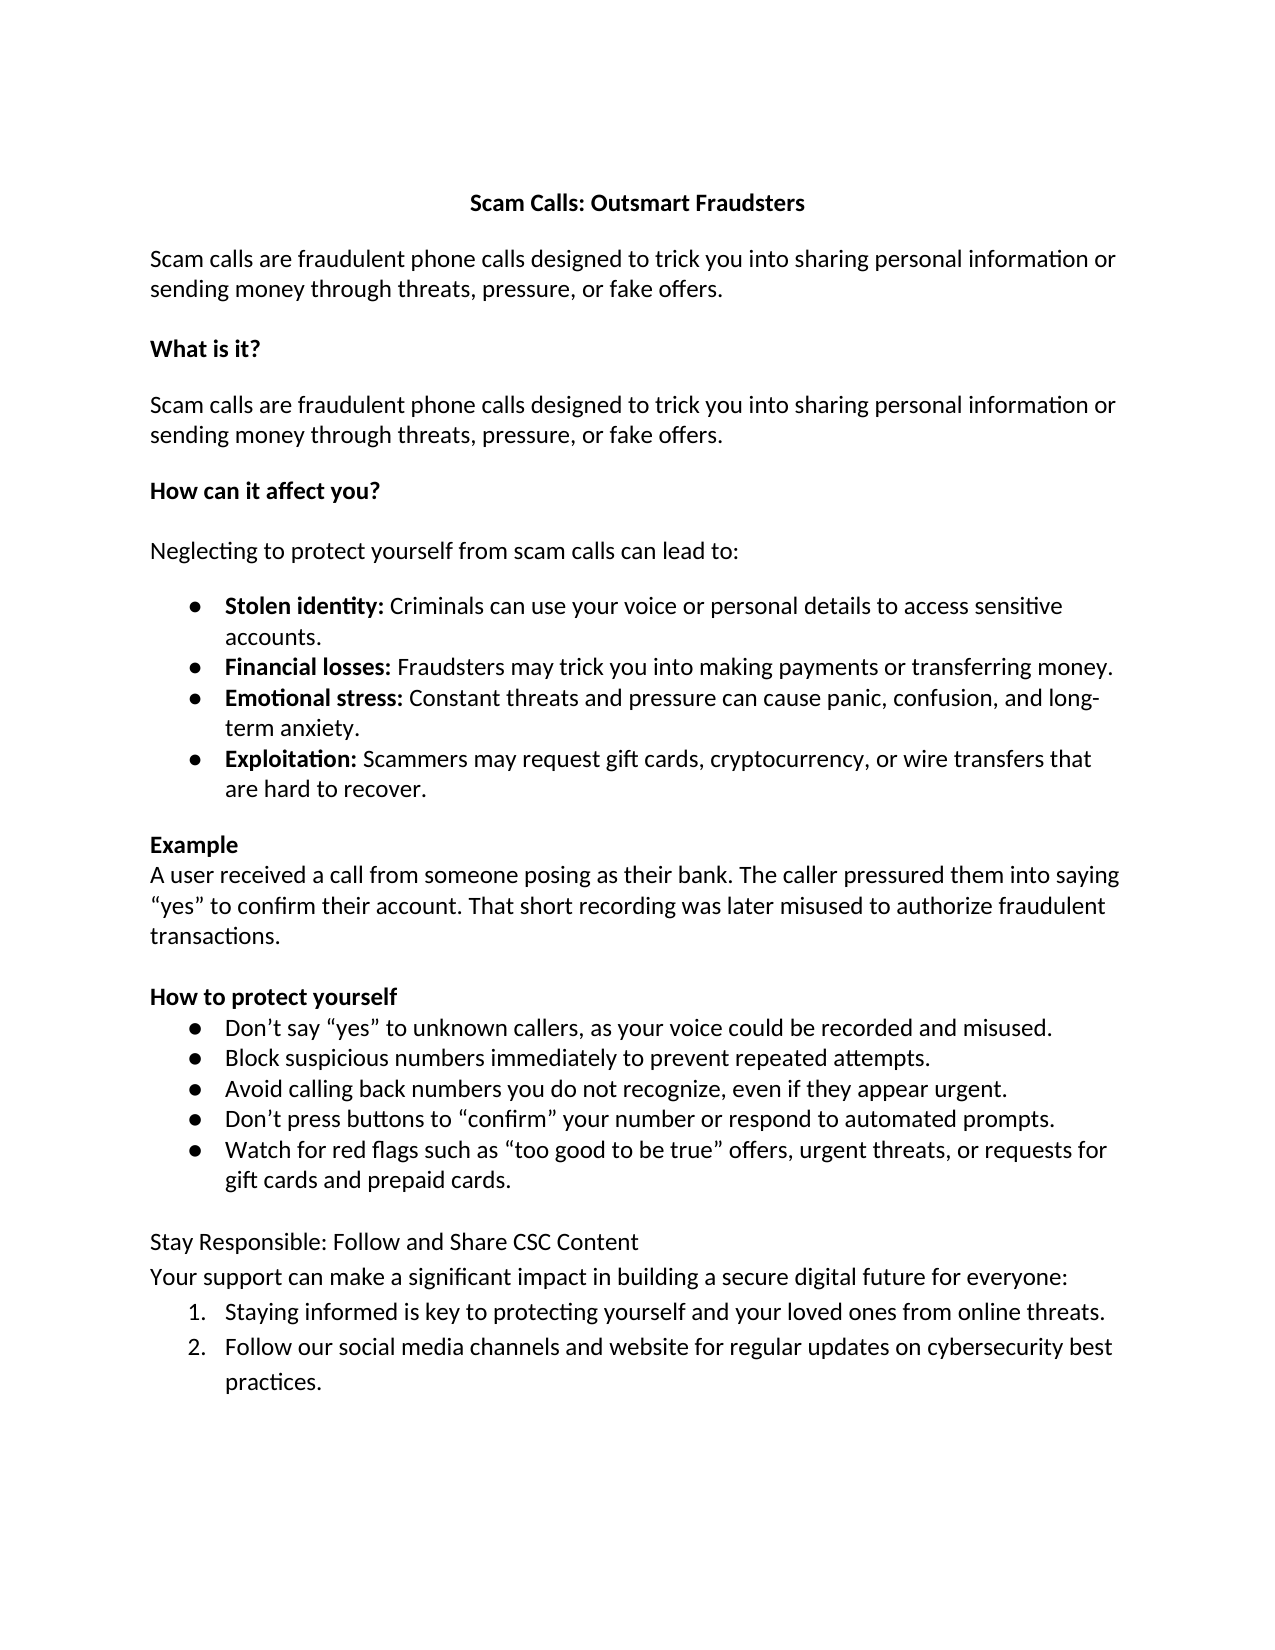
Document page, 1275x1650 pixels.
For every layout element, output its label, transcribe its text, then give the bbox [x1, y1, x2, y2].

list Watch for red flags such as “too good to be true” offers, urgent threats, or requests for gift cards and prepaid cards. [187, 1134, 1125, 1195]
list Emotional stress: Constant threats and pressure can cause panic, confusion, and long-term anxiety. [187, 682, 1125, 743]
subtitle Scam Calls: Outsmart Fraudsters [150, 187, 1125, 218]
text Scam calls are fraudulent phone calls designed to trick you into sharing personal information or sending money through threats, pressure, or fake offers. [150, 389, 1125, 450]
text How to protect yourself [150, 982, 1125, 1012]
subtitle What is it? [150, 333, 1125, 364]
text A user received a call from someone posing as their bank. The caller pressured them into saying “yes” to confirm their account. That short recording was later misused to authorize fraudulent transactions. [150, 859, 1125, 951]
text Neglecting to protect yourself from scam calls can lead to: [150, 535, 1125, 565]
list Financial losses: Fraudsters may trick you into making payments or transferring money. [187, 651, 1125, 682]
list Exploitation: Scammers may request gift cards, cryptocurrency, or wire transfers that are hard to recover. [187, 743, 1125, 804]
text Stay Responsible: Follow and Share CSC Content [150, 1226, 1125, 1256]
list Block suspicious numbers immediately to prevent repeated attempts. [187, 1043, 1125, 1073]
text Example [150, 829, 1125, 859]
list Staying informed is key to protecting yourself and your loved ones from online threats. [187, 1296, 1125, 1326]
list Don’t say “yes” to unknown callers, as your voice could be recorded and misused. [187, 1012, 1125, 1043]
text Your support can make a significant impact in building a secure digital future for everyone: [150, 1261, 1125, 1291]
text How can it affect you? [150, 475, 1125, 505]
list Follow our social media channels and website for regular updates on cybersecurity best practices. [187, 1331, 1125, 1396]
list Stolen identity: Criminals can use your voice or personal details to access sensitive accounts. [187, 590, 1125, 651]
text Scam calls are fraudulent phone calls designed to trick you into sharing personal information or sending money through threats, pressure, or fake offers. [150, 243, 1125, 304]
list Avoid calling back numbers you do not recognize, even if they appear urgent. [187, 1073, 1125, 1104]
list Don’t press buttons to “confirm” your number or respond to automated prompts. [187, 1104, 1125, 1134]
